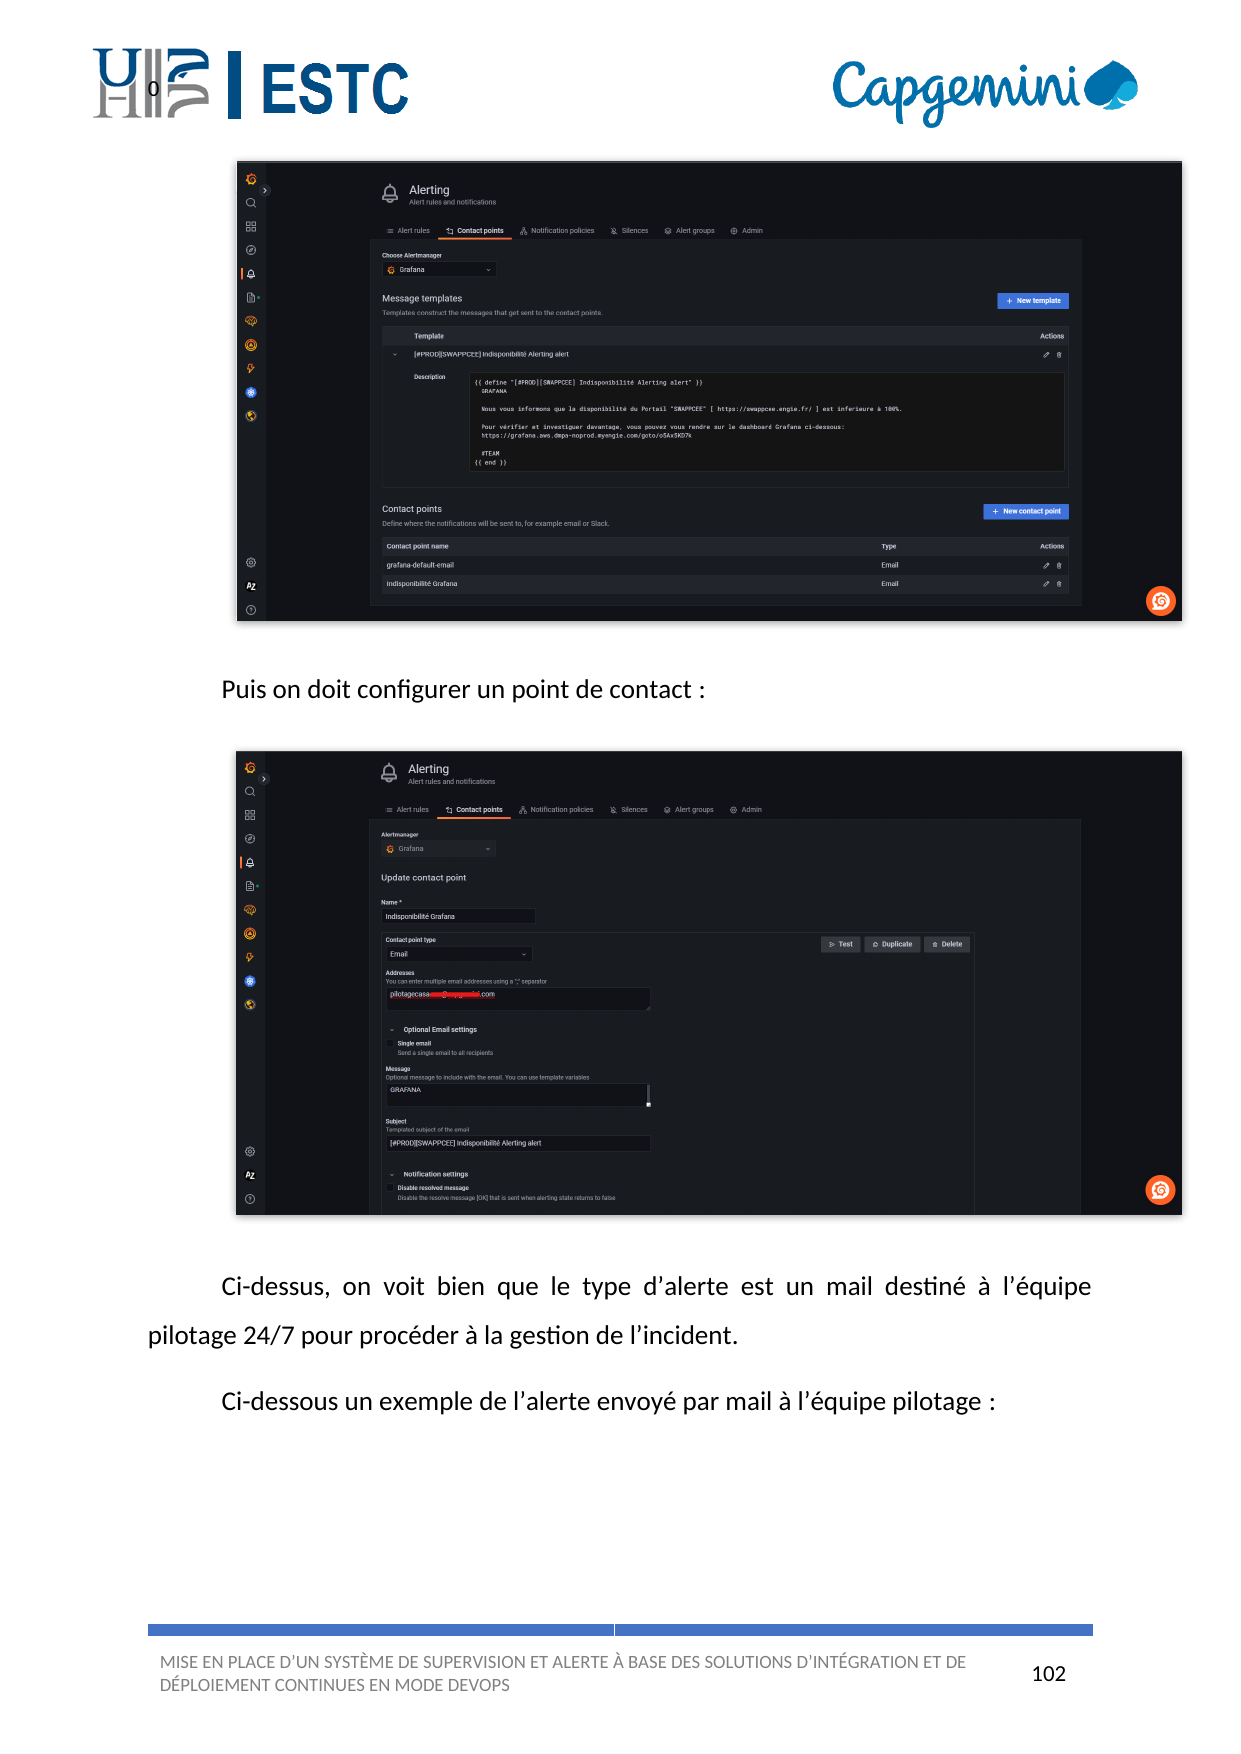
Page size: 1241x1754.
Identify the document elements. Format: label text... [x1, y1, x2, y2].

text Ci-dessous un exemple de l’alerte envoyé par mail à l’équipe pilotage : [148, 1384, 1093, 1417]
picture [236, 751, 1182, 1215]
text Puis on doit configurer un point de contact : [148, 672, 1093, 706]
picture [87, 40, 418, 136]
picture [236, 161, 1182, 621]
picture [833, 60, 1139, 128]
text Ci-dessus, on voit bien que le type d’alerte est un mail destiné à l’équipe pilotage 24/7 pour procéder à la gestion de l’incident. [148, 1269, 1093, 1351]
